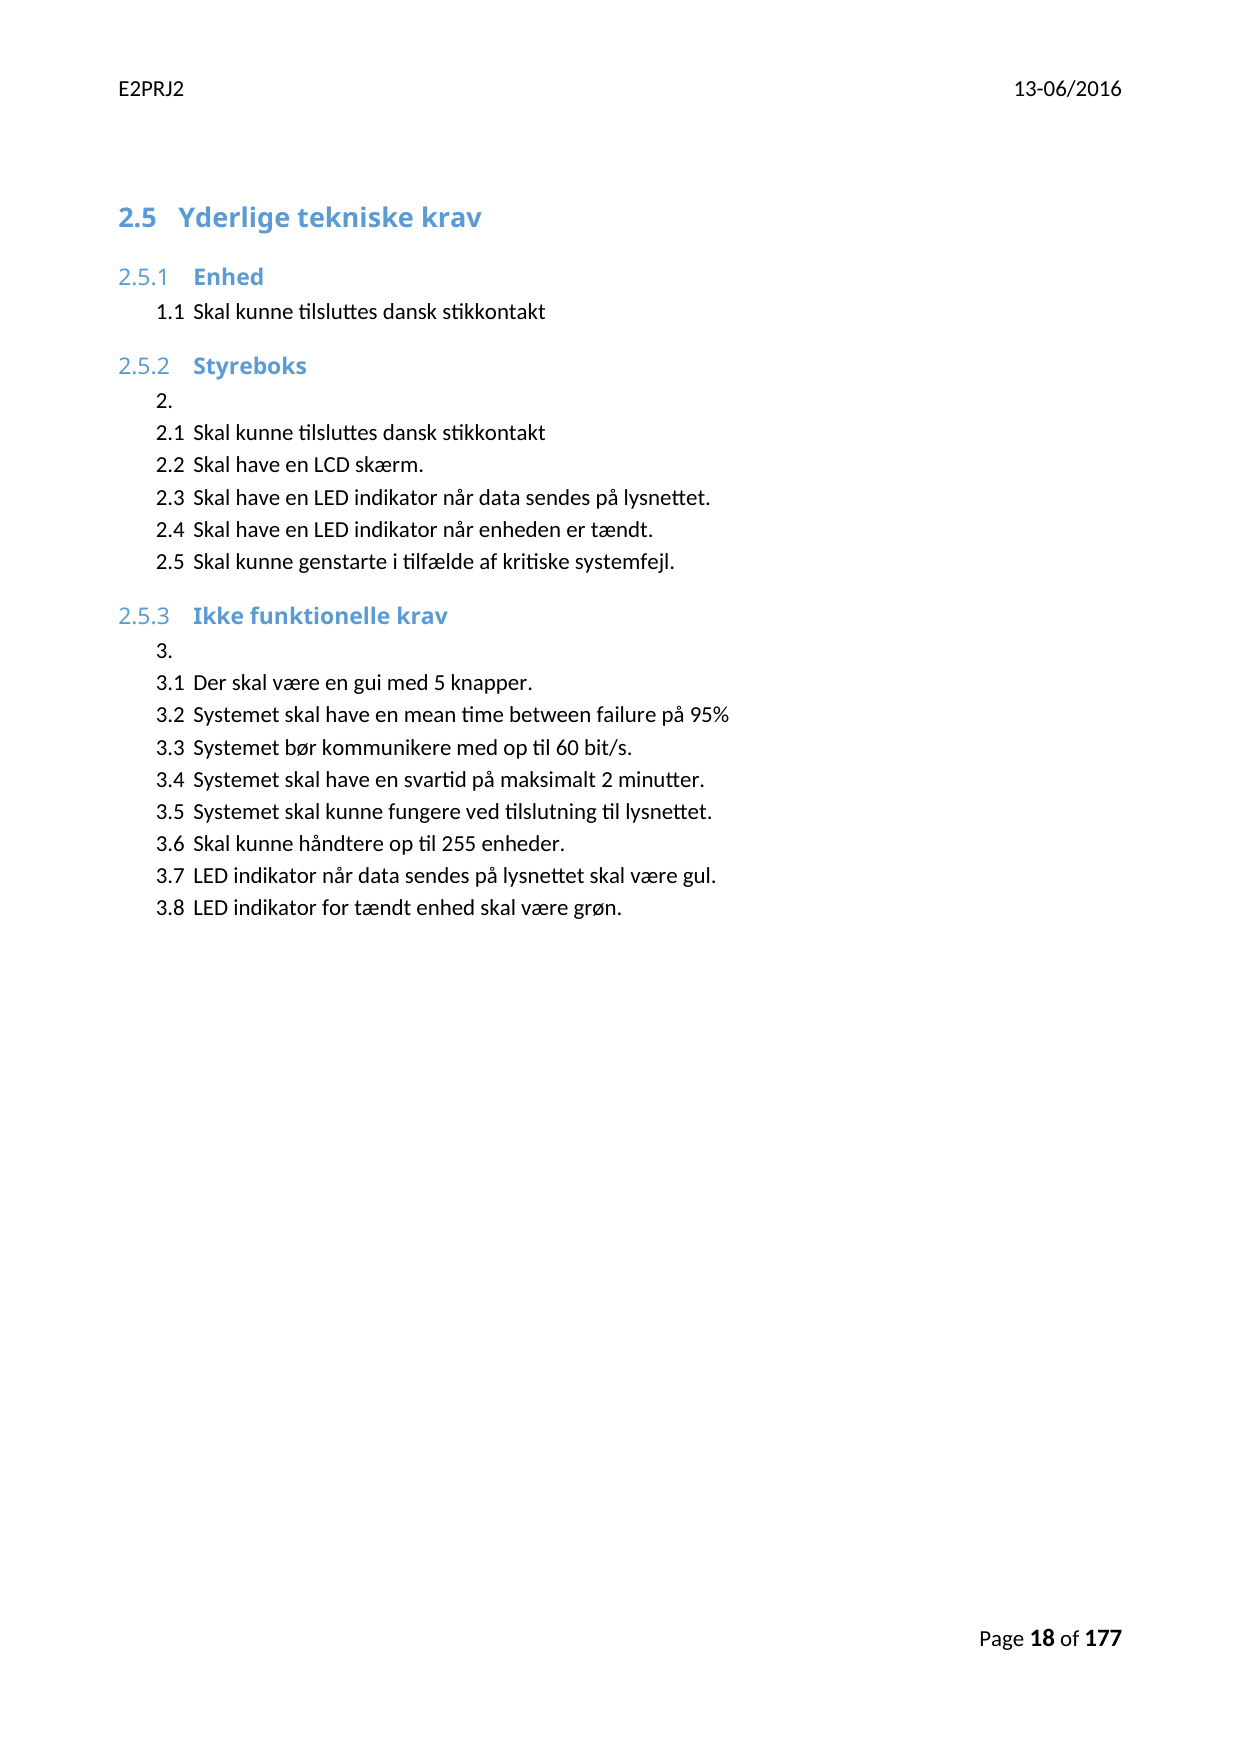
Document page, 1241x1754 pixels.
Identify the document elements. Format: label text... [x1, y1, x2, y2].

list Skal have en LED indikator når data sendes på lysnettet. [156, 483, 1122, 511]
list Systemet skal have en svartid på maksimalt 2 minutter. [156, 765, 1122, 793]
list Skal kunne tilsluttes dansk stikkontakt [156, 297, 1122, 325]
list Skal have en LED indikator når enheden er tændt. [156, 515, 1122, 543]
subtitle Styreboks [118, 350, 1122, 381]
list Systemet skal kunne fungere ved tilslutning til lysnettet. [156, 797, 1122, 825]
subtitle Yderlige tekniske krav [118, 198, 1122, 235]
list Skal have en LCD skærm. [156, 451, 1122, 478]
list Skal kunne håndtere op til 255 enheder. [156, 829, 1122, 857]
list Der skal være en gui med 5 knapper. [156, 668, 1122, 696]
list Skal kunne genstarte i tilfælde af kritiske systemfejl. [156, 547, 1122, 575]
list Skal kunne tilsluttes dansk stikkontakt [156, 418, 1122, 446]
subtitle Ikke funktionelle krav [118, 600, 1122, 631]
list Systemet skal have en mean time between failure på 95% [156, 700, 1122, 728]
subtitle Enhed [118, 261, 1122, 292]
list LED indikator for tændt enhed skal være grøn. [156, 893, 1122, 922]
list LED indikator når data sendes på lysnettet skal være gul. [156, 861, 1122, 889]
list Systemet bør kommunikere med op til 60 bit/s. [156, 733, 1122, 761]
